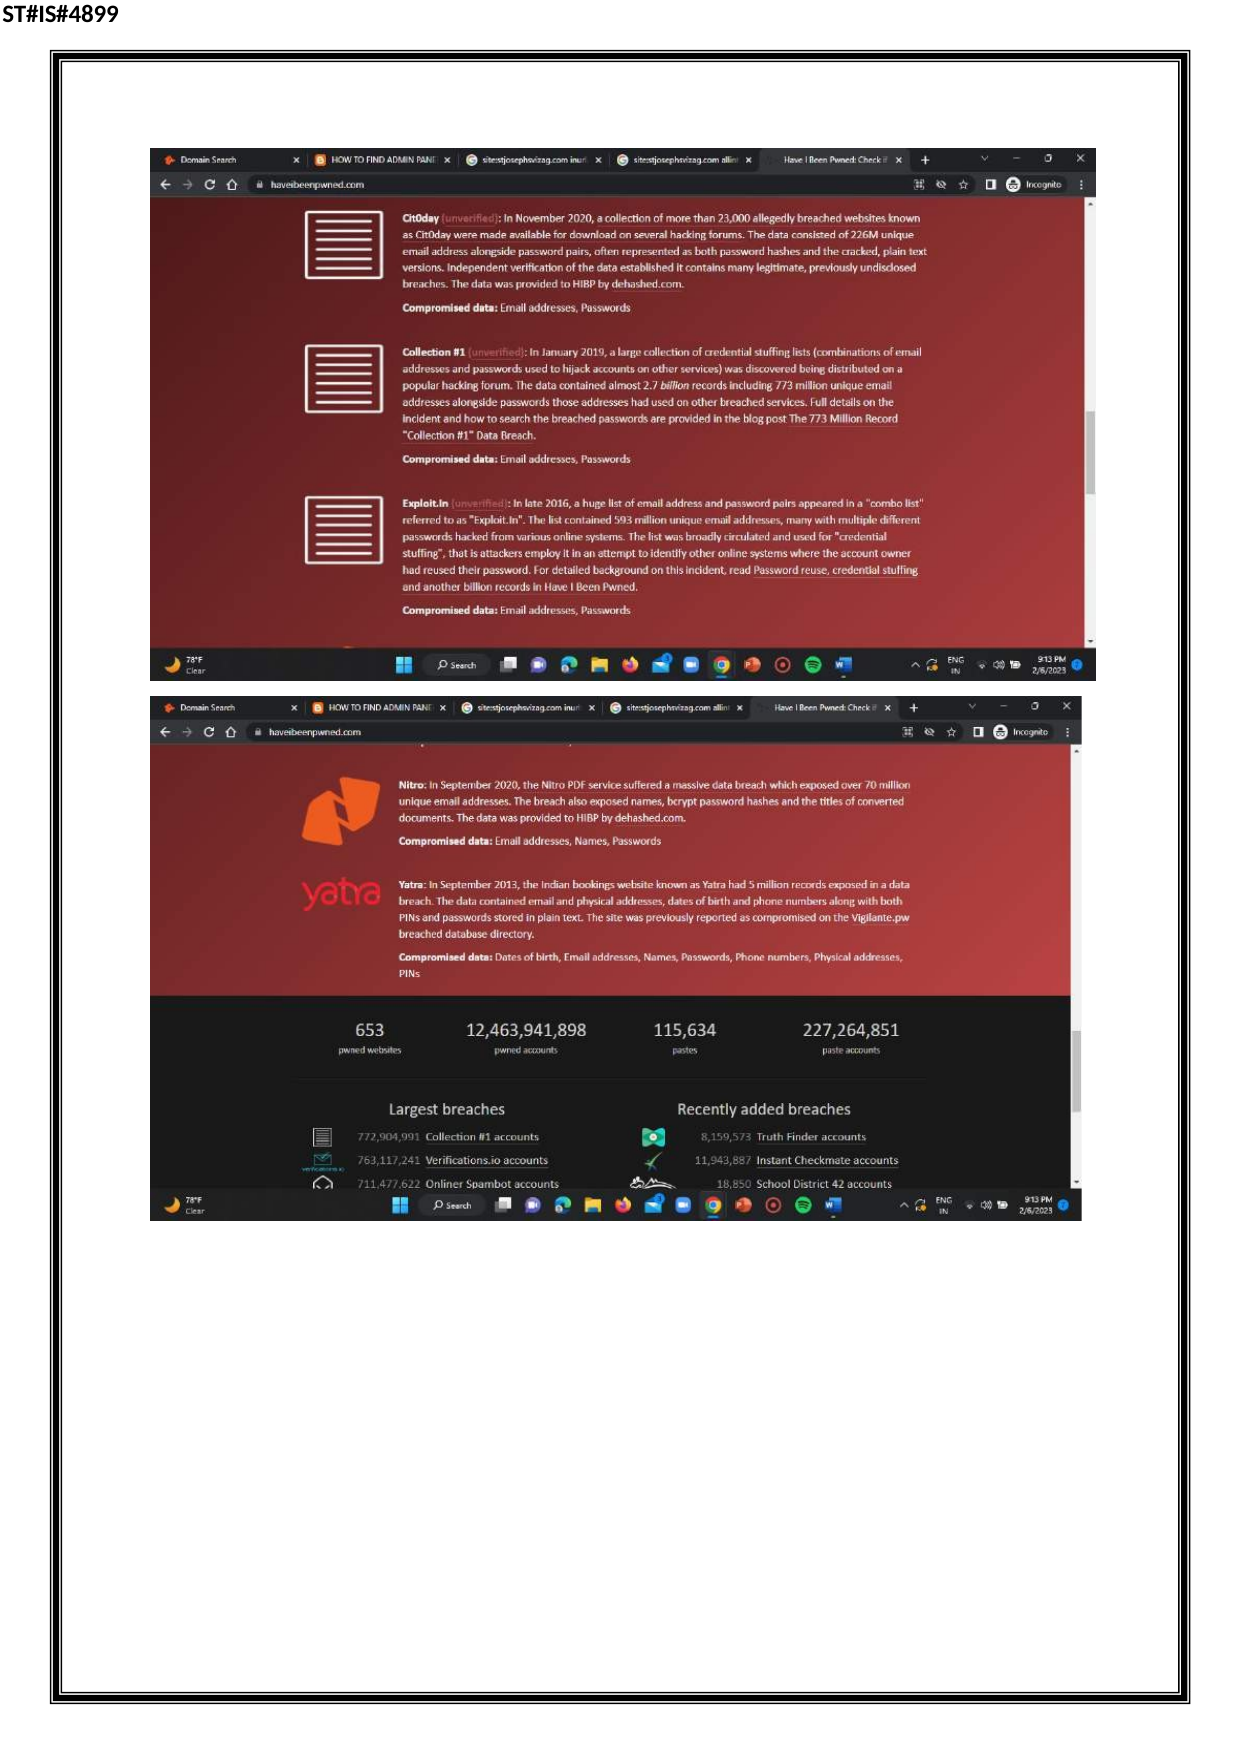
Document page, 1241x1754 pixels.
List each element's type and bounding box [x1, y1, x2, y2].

picture [150, 148, 1096, 681]
picture [150, 696, 1082, 1221]
